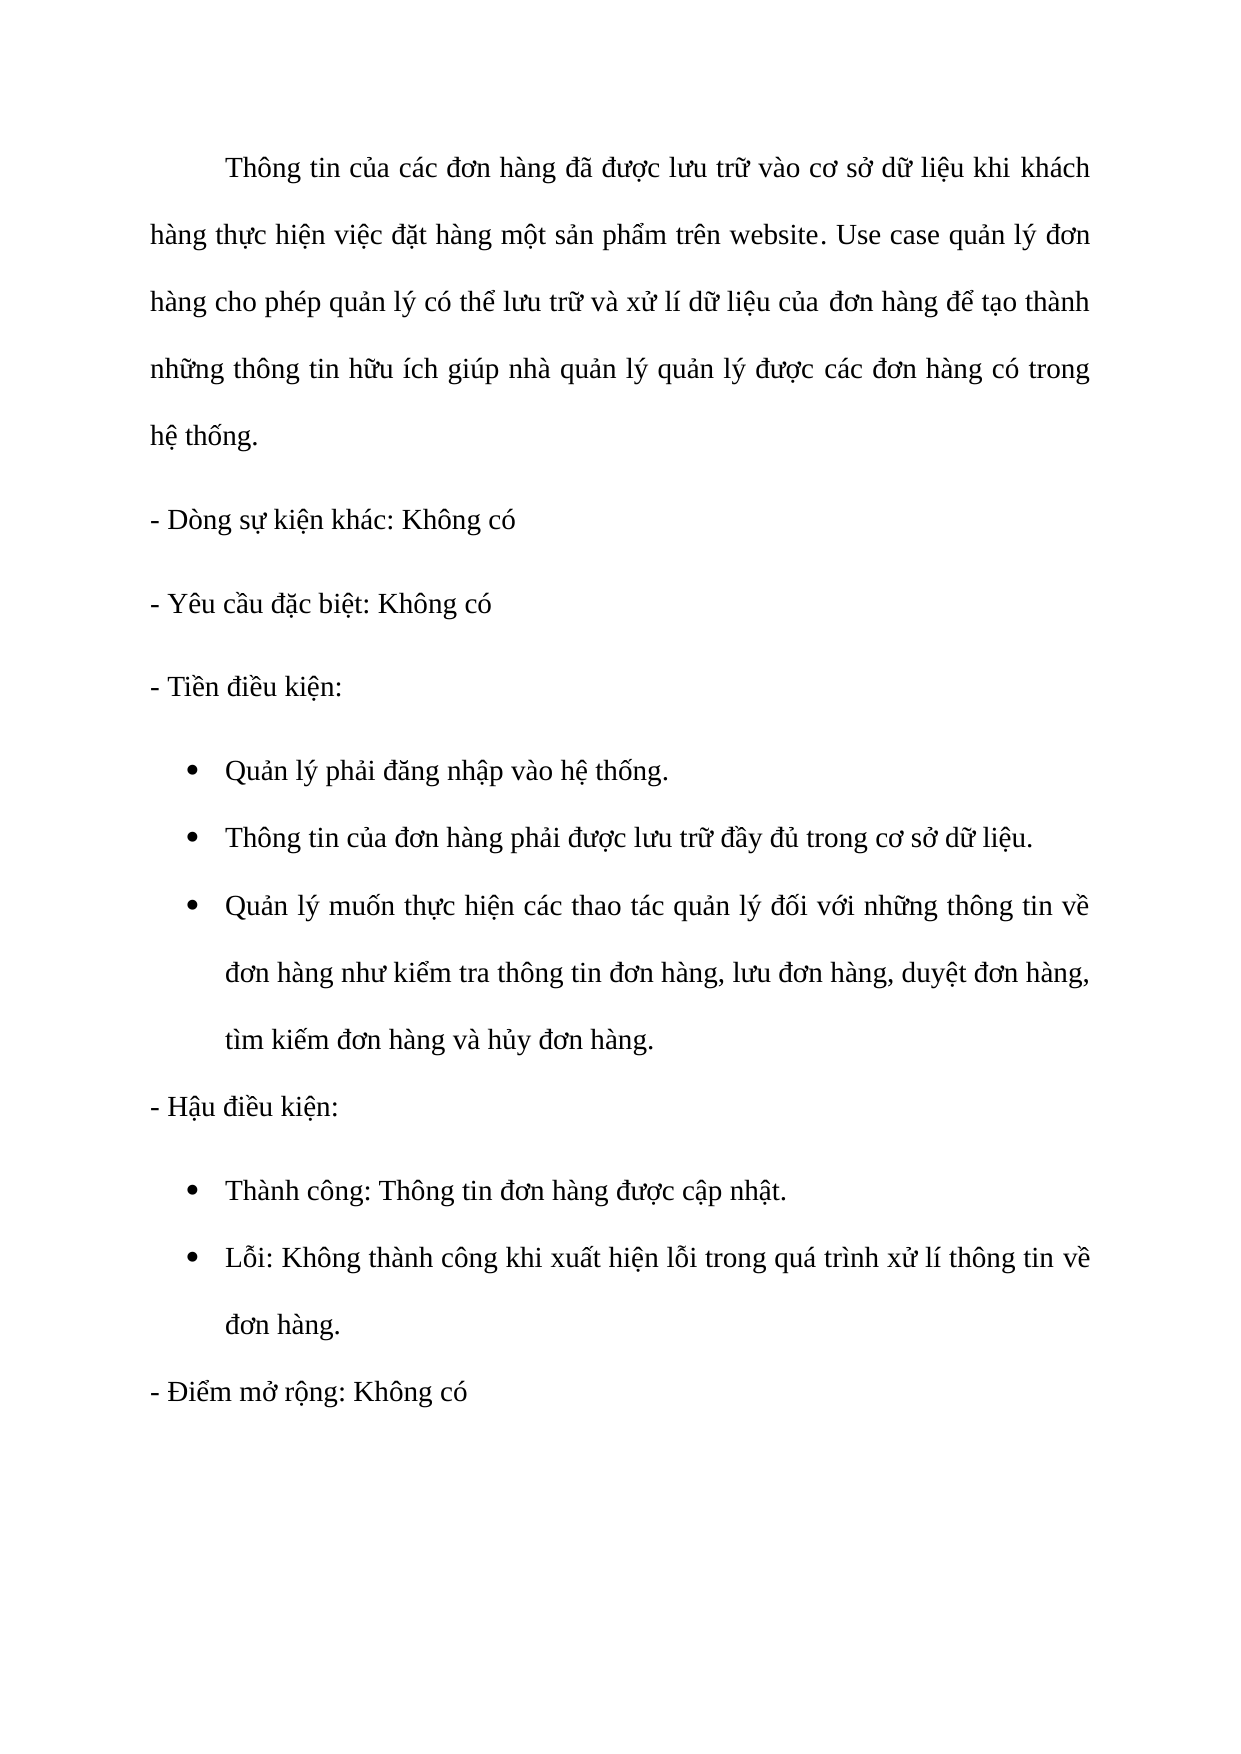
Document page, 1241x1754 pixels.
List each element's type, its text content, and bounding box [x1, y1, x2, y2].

list Quản lý phải đăng nhập vào hệ thống. [187, 753, 1090, 787]
list Quản lý muốn thực hiện các thao tác quản lý đối với những thông tin về đơn hàng như kiểm tra thông tin đơn hàng, lưu đơn hàng, duyệt đơn hàng, tìm kiếm đơn hàng và hủy đơn hàng. [187, 888, 1090, 1056]
text - Hậu điều kiện: [150, 1089, 1090, 1123]
list Lỗi: Không thành công khi xuất hiện lỗi trong quá trình xử lí thông tin về đơn hàng. [187, 1240, 1090, 1341]
text - Dòng sự kiện khác: Không có [150, 502, 1090, 536]
list Thành công: Thông tin đơn hàng được cập nhật. [187, 1173, 1090, 1207]
text - Yêu cầu đặc biệt: Không có [150, 586, 1090, 619]
list Thông tin của đơn hàng phải được lưu trữ đầy đủ trong cơ sở dữ liệu. [187, 821, 1090, 854]
text Thông tin của các đơn hàng đã được lưu trữ vào cơ sở dữ liệu khi khách hàng thực hiện việc đặt hàng một sản phẩm trên website. Use case quản lý đơn hàng cho phép quản lý có thể lưu trữ và xử lí dữ liệu của đơn hàng để tạo thành những thông tin hữu ích giúp nhà quản lý quản lý được các đơn hàng có trong hệ thống. [150, 150, 1090, 452]
text - Tiền điều kiện: [150, 669, 1090, 703]
text - Điểm mở rộng: Không có [150, 1374, 1090, 1408]
